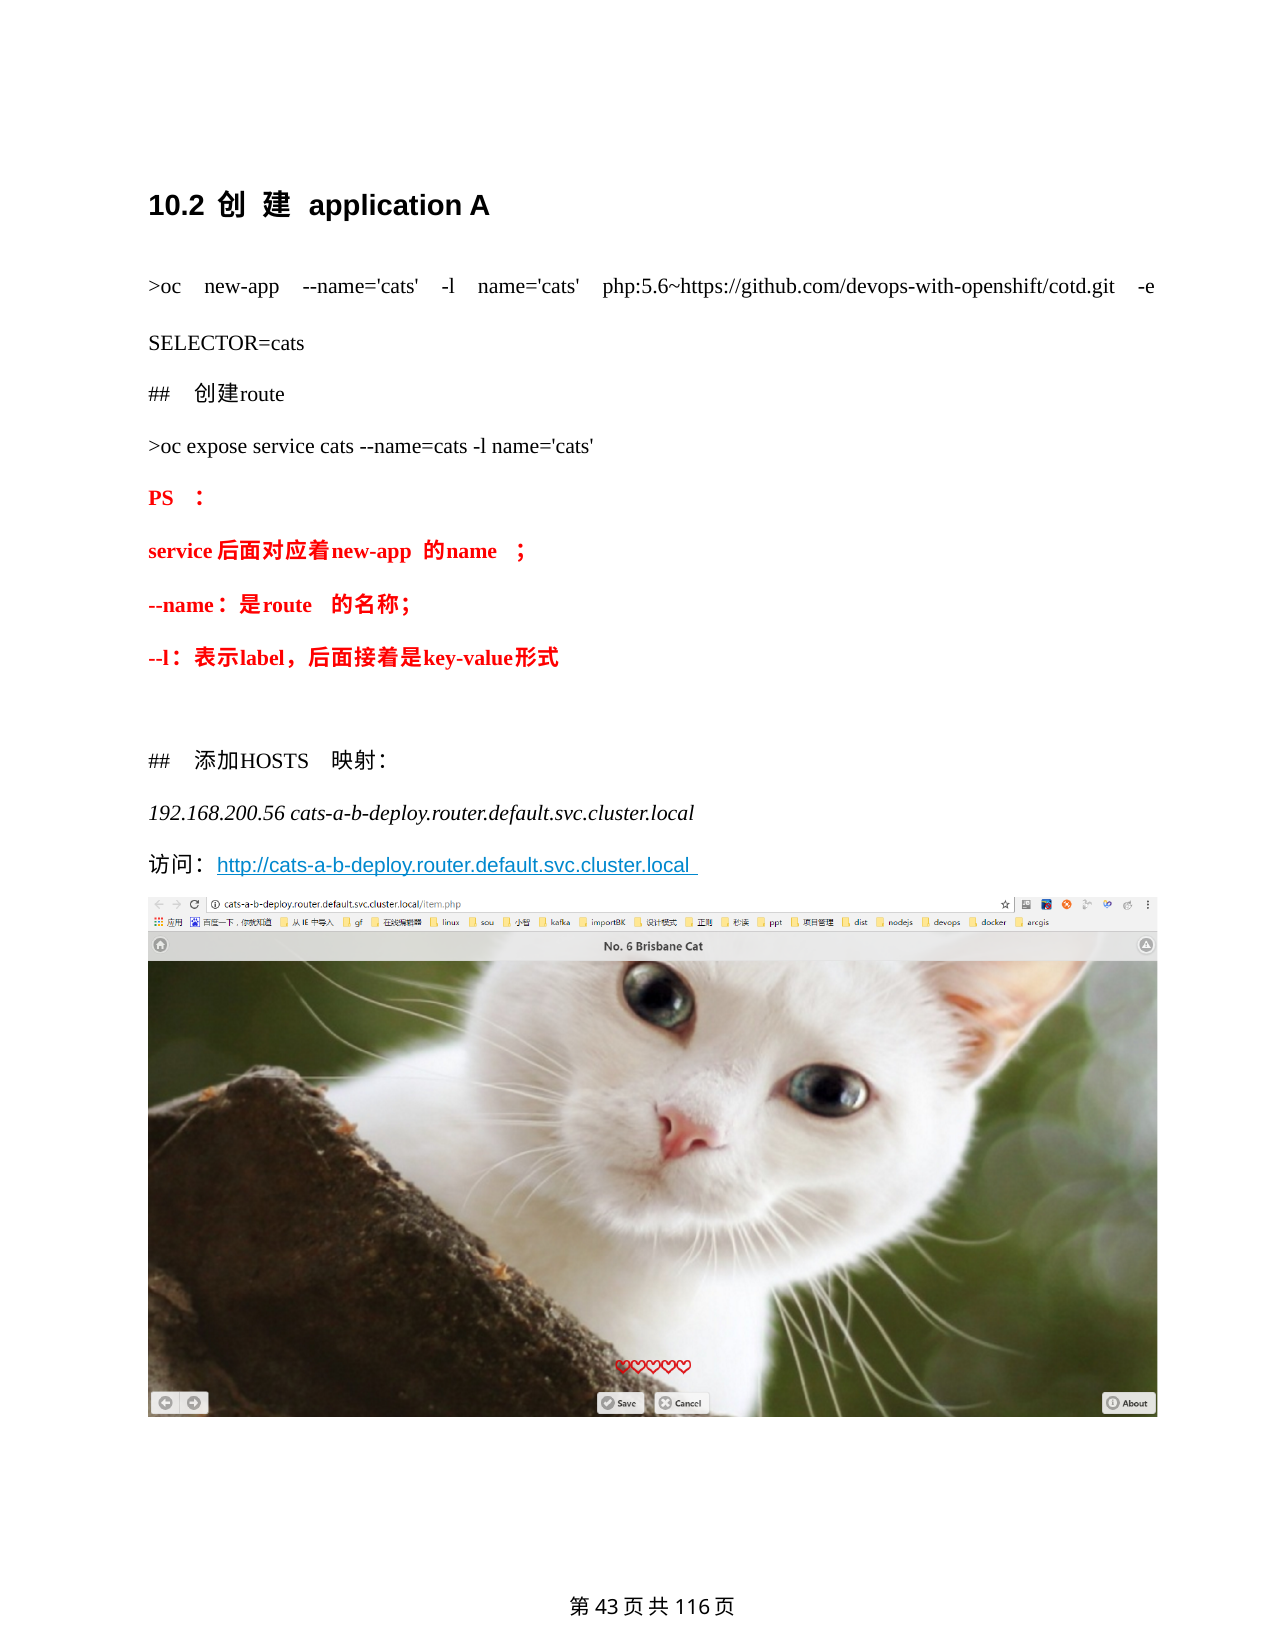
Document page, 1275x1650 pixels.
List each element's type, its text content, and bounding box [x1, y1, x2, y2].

text ## 创建route [148, 373, 1156, 411]
picture [148, 897, 1158, 1417]
text --name：是route的名称； [148, 584, 1156, 621]
text >oc new-app --name='cats' -l name='cats' php:5.6~https://github.com/devops-with-openshift/cotd.git -e SELECTOR=cats [148, 267, 1156, 361]
text PS： [148, 477, 1156, 514]
text --l：表示label，后面接着是key-value形式 [148, 637, 1156, 674]
text >oc expose service cats --name=cats -l name='cats' [148, 427, 1156, 464]
text 192.168.200.56 cats-a-b-deploy.router.default.svc.cluster.local [148, 794, 1156, 831]
text service后面对应着new-app的name； [148, 530, 1156, 568]
text 访问：http://cats-a-b-deploy.router.default.svc.cluster.local [148, 844, 1156, 881]
text ## 添加HOSTS映射： [148, 740, 1156, 778]
subtitle 创建application A [148, 165, 1156, 240]
